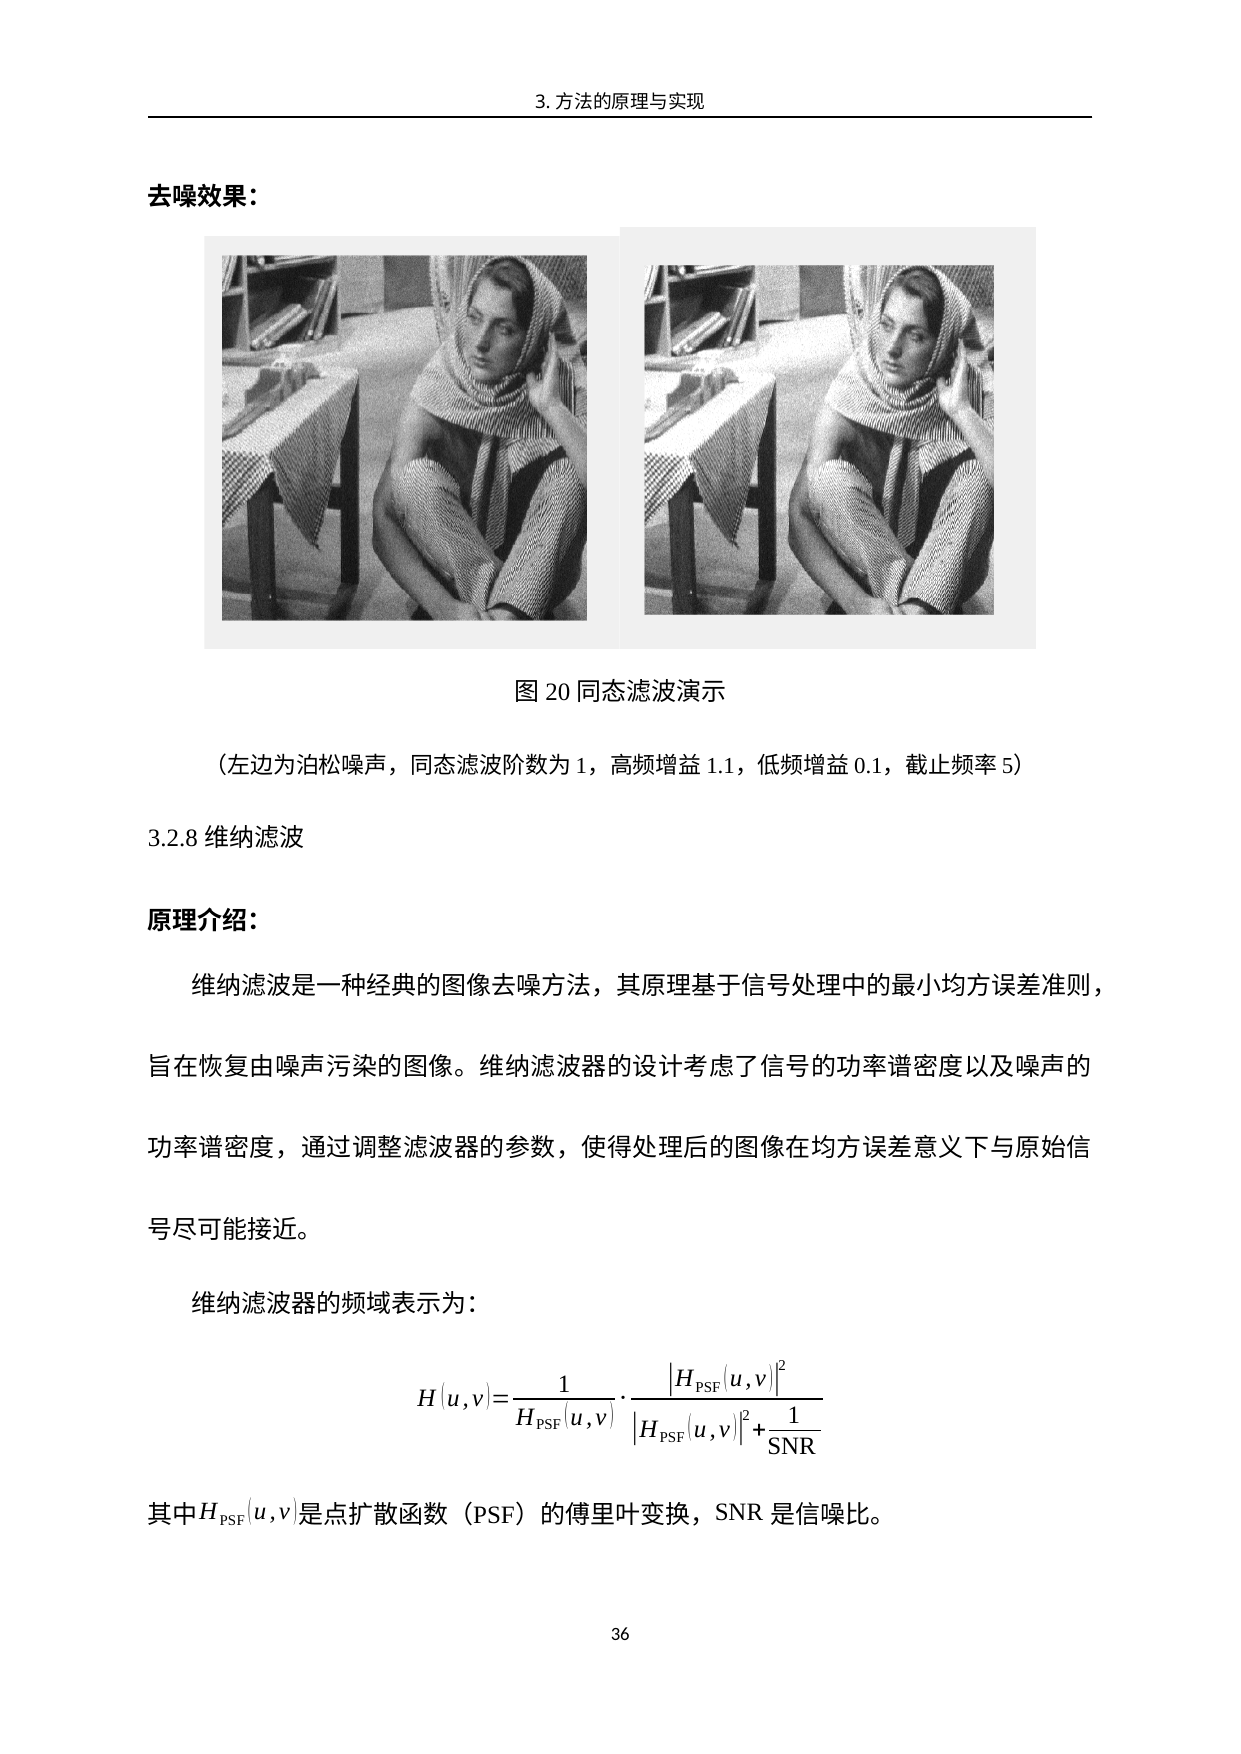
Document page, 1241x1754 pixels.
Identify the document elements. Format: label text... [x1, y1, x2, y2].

text （左边为泊松噪声，同态滤波阶数为1，高频增益1.1，低频增益0.1，截止频率5） [148, 731, 1092, 796]
text 维纳滤波器的频域表示为： [148, 1269, 1092, 1334]
subtitle 去噪效果： [148, 162, 1092, 227]
picture [204, 227, 1036, 649]
text 维纳滤波是一种经典的图像去噪方法，其原理基于信号处理中的最小均方误差准则，旨在恢复由噪声污染的图像。维纳滤波器的设计考虑了信号的功率谱密度以及噪声的功率谱密度，通过调整滤波器的参数，使得处理后的图像在均方误差意义下与原始信号尽可能接近。 [148, 951, 1092, 1260]
subtitle 3.2.8 维纳滤波 [148, 804, 1092, 869]
subtitle 原理介绍： [148, 886, 1092, 951]
text 其中是点扩散函数（PSF）的傅里叶变换， 是信噪比。 [148, 1480, 1092, 1545]
text 图 20 同态滤波演示 [148, 657, 1092, 722]
